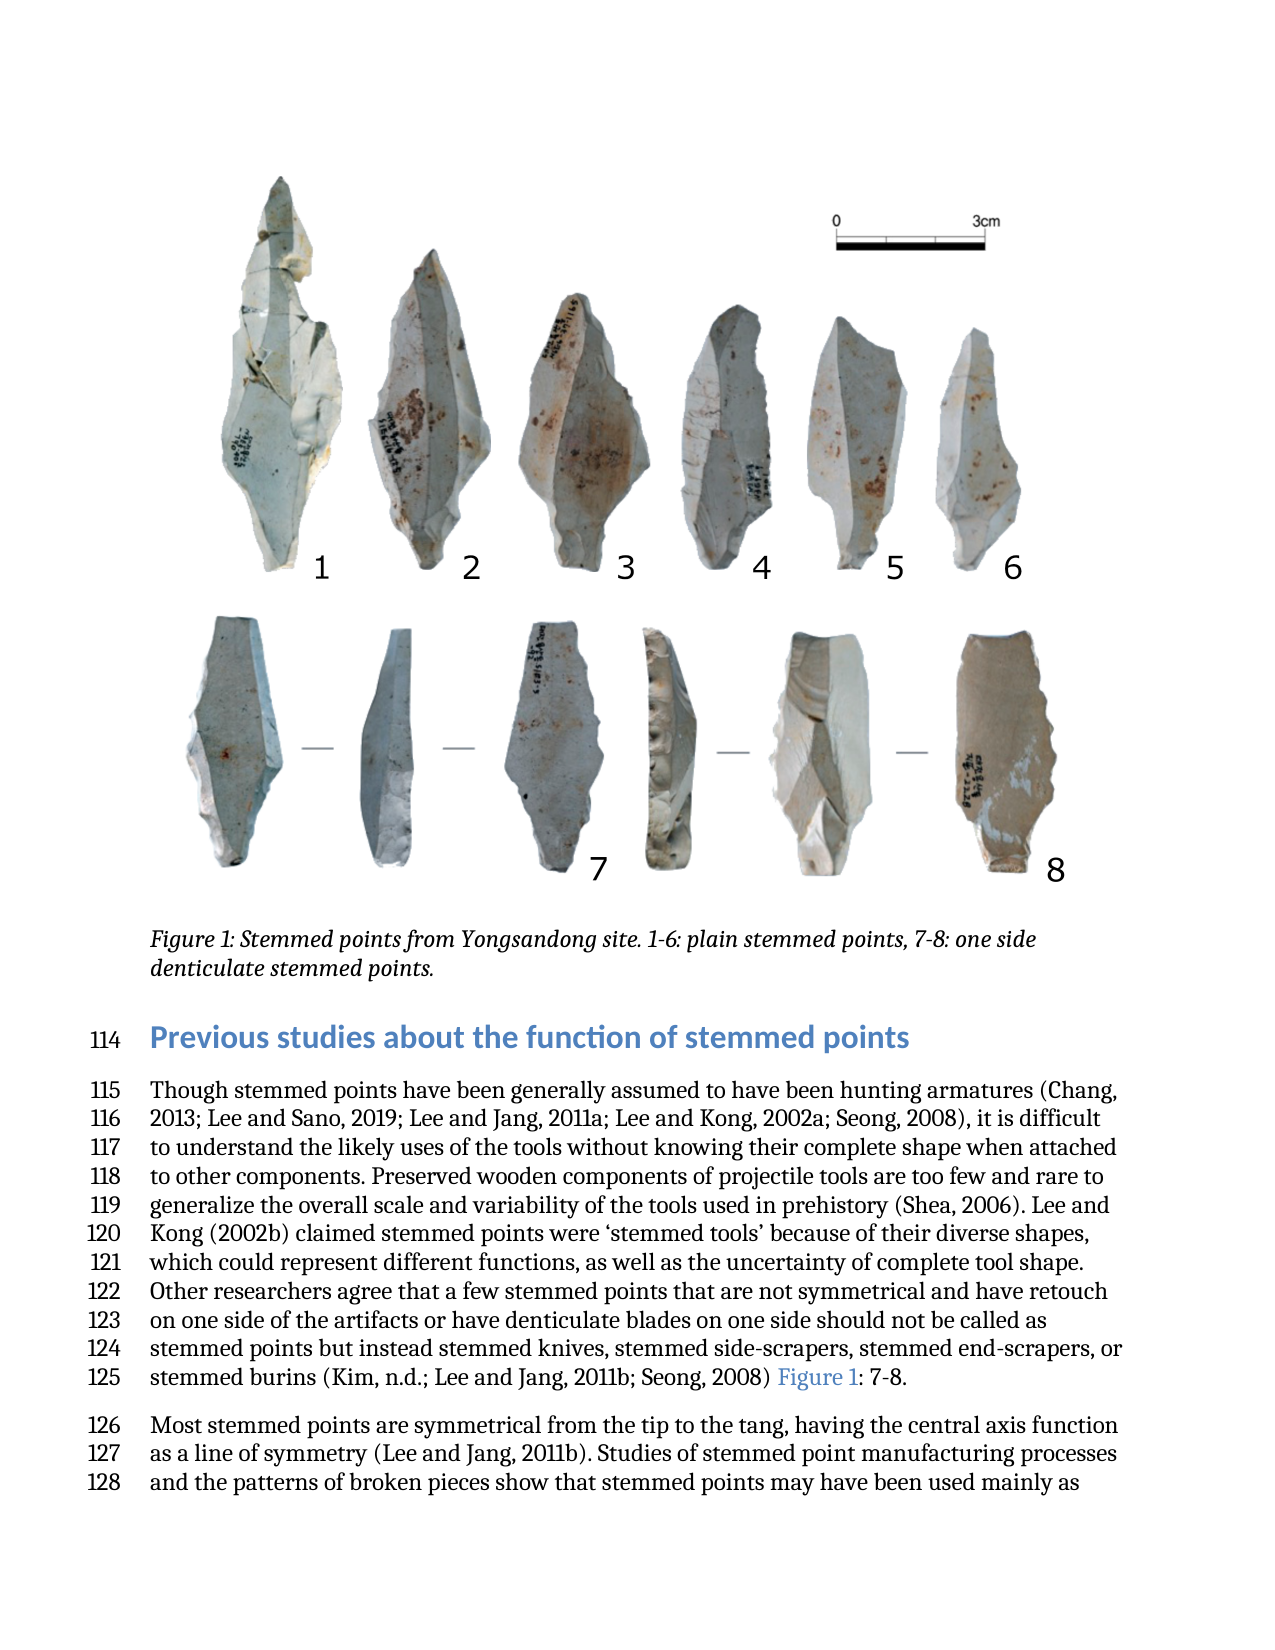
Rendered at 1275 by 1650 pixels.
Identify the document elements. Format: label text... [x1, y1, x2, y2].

subtitle Previous studies about the function of stemmed points [150, 1016, 1125, 1057]
picture [170, 150, 1082, 905]
table_header Figure 1: Stemmed points from Yongsandong site. 1-6: plain stemmed points, 7-8: one side denticulate stemmed points. [139, 150, 1114, 995]
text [150, 1411, 1125, 1497]
text Though stemmed points have been generally assumed to have been hunting armatures (Chang, 2013; Lee and Sano, 2019; Lee and Jang, 2011a; Lee and Kong, 2002a; Seong, 2008), it is difficult to understand the likely uses of the tools without knowing their complete shape when attached to other components. Preserved wooden components of projectile tools are too few and rare to generalize the overall scale and variability of the tools used in prehistory (Shea, 2006). Lee and Kong (2002b) claimed stemmed points were ‘stemmed tools’ because of their diverse shapes, which could represent different functions, as well as the uncertainty of complete tool shape. Other researchers agree that a few stemmed points that are not symmetrical and have retouch on one side of the artifacts or have denticulate blades on one side should not be called as stemmed points but instead stemmed knives, stemmed side-scrapers, stemmed end-scrapers, or stemmed burins (Kim, n.d.; Lee and Jang, 2011b; Seong, 2008) Figure 1: 7-8. [150, 1076, 1125, 1392]
